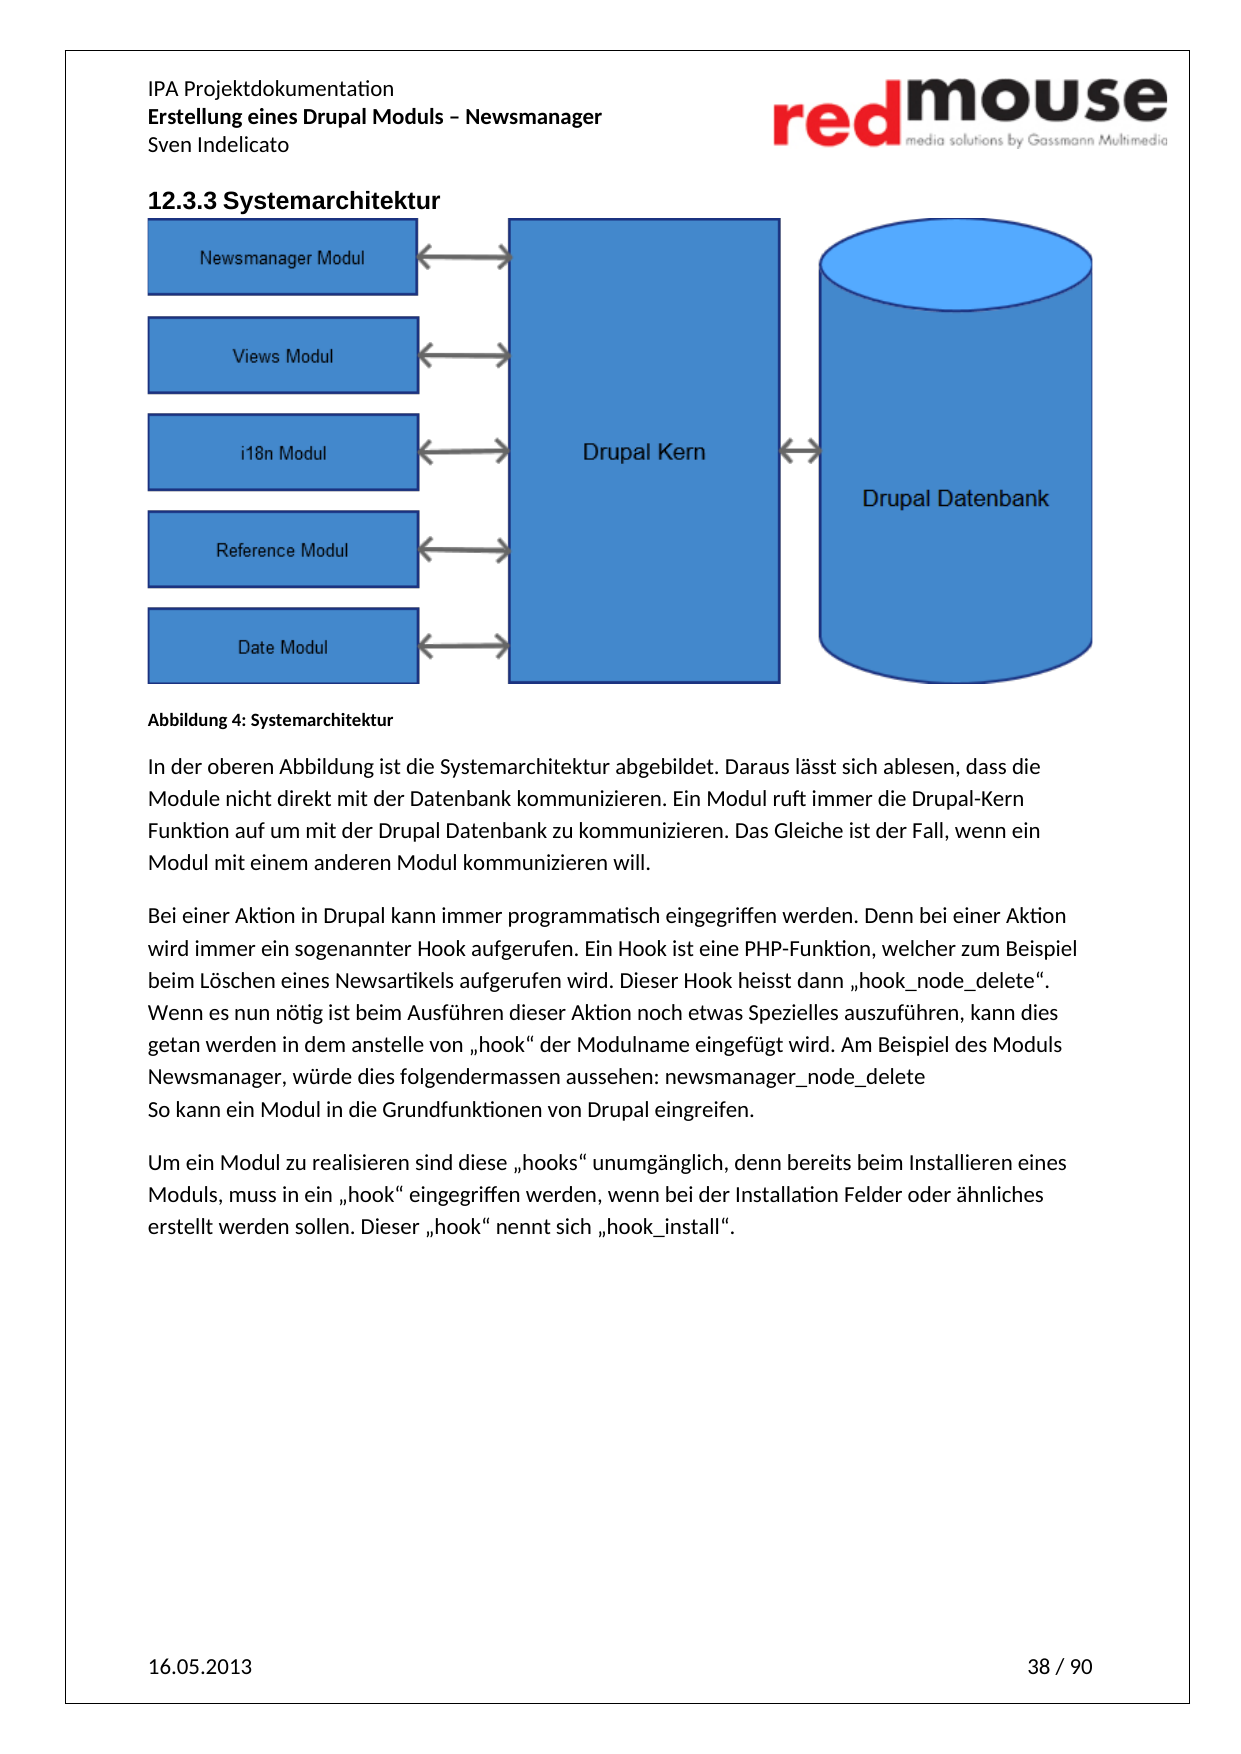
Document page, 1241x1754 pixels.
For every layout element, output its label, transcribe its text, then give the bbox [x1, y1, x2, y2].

text Um ein Modul zu realisieren sind diese „hooks“ unumgänglich, denn bereits beim Installieren eines Moduls, muss in ein „hook“ eingegriffen werden, wenn bei der Installation Felder oder ähnliches erstellt werden sollen. Dieser „hook“ nennt sich „hook_install“. [148, 1148, 1093, 1240]
picture [773, 78, 1168, 149]
picture [147, 218, 1093, 684]
text Abbildung 4: Systemarchitektur [148, 708, 1093, 731]
subtitle Systemarchitektur [148, 186, 1093, 215]
text Bei einer Aktion in Drupal kann immer programmatisch eingegriffen werden. Denn bei einer Aktion wird immer ein sogenannter Hook aufgerufen. Ein Hook ist eine PHP-Funktion, welcher zum Beispiel beim Löschen eines Newsartikels aufgerufen wird. Dieser Hook heisst dann „hook_node_delete“. Wenn es nun nötig ist beim Ausführen dieser Aktion noch etwas Spezielles auszuführen, kann dies getan werden in dem anstelle von „hook“ der Modulname eingefügt wird. Am Beispiel des Moduls Newsmanager, würde dies folgendermassen aussehen: newsmanager_node_delete So kann ein Modul in die Grundfunktionen von Drupal eingreifen. [148, 902, 1093, 1123]
text In der oberen Abbildung ist die Systemarchitektur abgebildet. Daraus lässt sich ablesen, dass die Module nicht direkt mit der Datenbank kommunizieren. Ein Modul ruft immer die Drupal-Kern Funktion auf um mit der Drupal Datenbank zu kommunizieren. Das Gleiche ist der Fall, wenn ein Modul mit einem anderen Modul kommunizieren will. [148, 752, 1093, 877]
